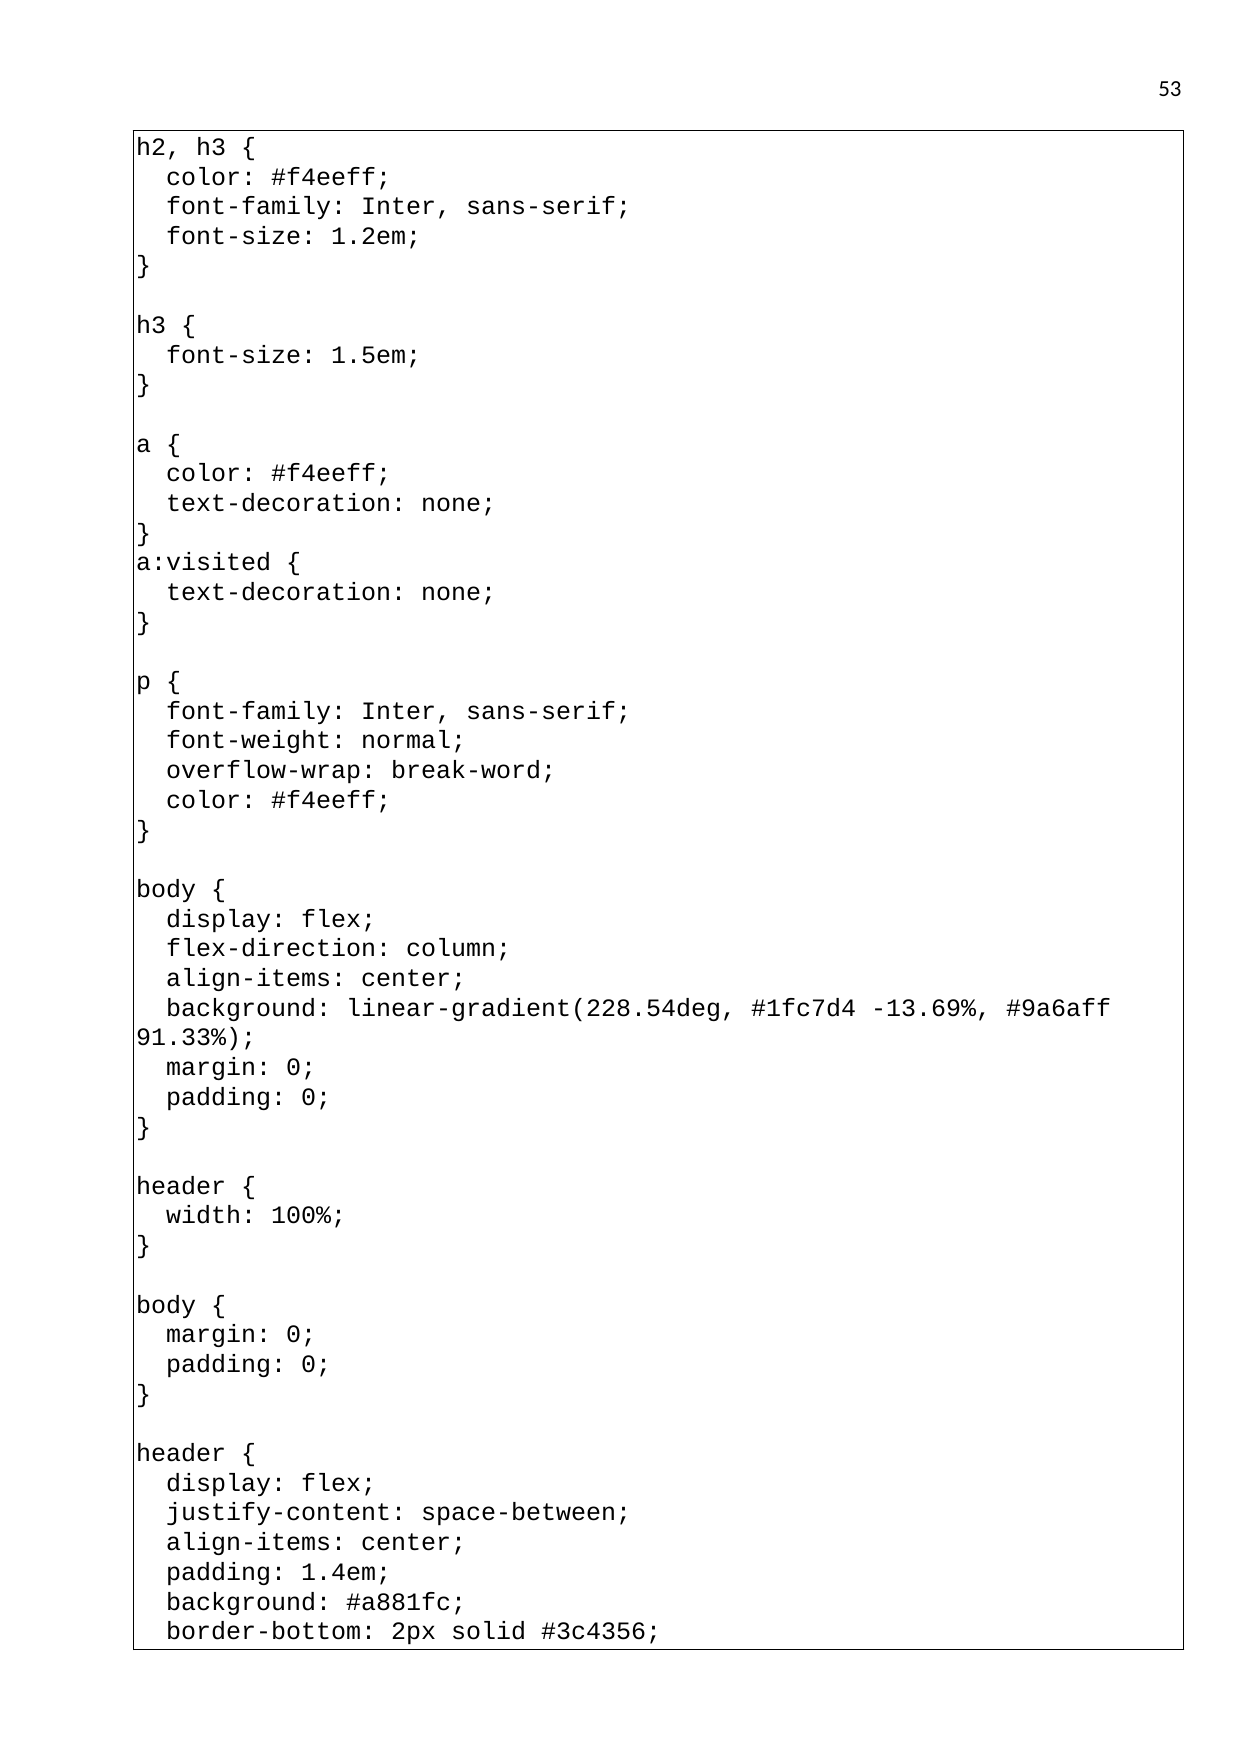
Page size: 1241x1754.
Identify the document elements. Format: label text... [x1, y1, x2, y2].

text padding: 1.4em; [136, 1558, 1181, 1588]
text color: #f4eeff; [136, 786, 1181, 816]
text h3 { [136, 311, 1181, 341]
text overflow-wrap: break-word; [136, 756, 1181, 786]
text a:visited { [136, 549, 1181, 578]
text border-bottom: 2px solid #3c4356; [134, 1614, 1183, 1649]
text width: 100%; [136, 1202, 1181, 1231]
text header { [136, 1439, 1181, 1469]
text body { [136, 875, 1181, 905]
text text-decoration: none; [136, 578, 1181, 608]
text font-size: 1.5em; [136, 341, 1181, 371]
text display: flex; [136, 905, 1181, 934]
text justify-content: space-between; [136, 1499, 1181, 1528]
text flex-direction: column; [136, 934, 1181, 964]
text } [136, 1231, 1181, 1261]
text margin: 0; [136, 1053, 1181, 1083]
text color: #f4eeff; [136, 163, 1181, 192]
text } [136, 1380, 1181, 1409]
text font-size: 1.2em; [136, 222, 1181, 252]
text padding: 0; [136, 1350, 1181, 1380]
text a { [136, 430, 1181, 459]
text align-items: center; [136, 1528, 1181, 1558]
text padding: 0; [136, 1083, 1181, 1113]
text h2, h3 { [134, 131, 1183, 163]
text color: #f4eeff; [136, 459, 1181, 489]
text font-family: Inter, sans-serif; [136, 192, 1181, 222]
text background: linear-gradient(228.54deg, #1fc7d4 -13.69%, #9a6aff 91.33%); [136, 994, 1181, 1053]
text margin: 0; [136, 1321, 1181, 1350]
text body { [136, 1291, 1181, 1321]
text font-family: Inter, sans-serif; [136, 697, 1181, 727]
text } [136, 608, 1181, 638]
text header { [136, 1172, 1181, 1202]
text background: #a881fc; [136, 1588, 1181, 1614]
text } [136, 371, 1181, 400]
text } [136, 1113, 1181, 1142]
text } [136, 252, 1181, 281]
text display: flex; [136, 1469, 1181, 1499]
text } [136, 519, 1181, 549]
text align-items: center; [136, 964, 1181, 994]
text text-decoration: none; [136, 489, 1181, 519]
text } [136, 816, 1181, 846]
text p { [136, 667, 1181, 697]
text font-weight: normal; [136, 727, 1181, 756]
